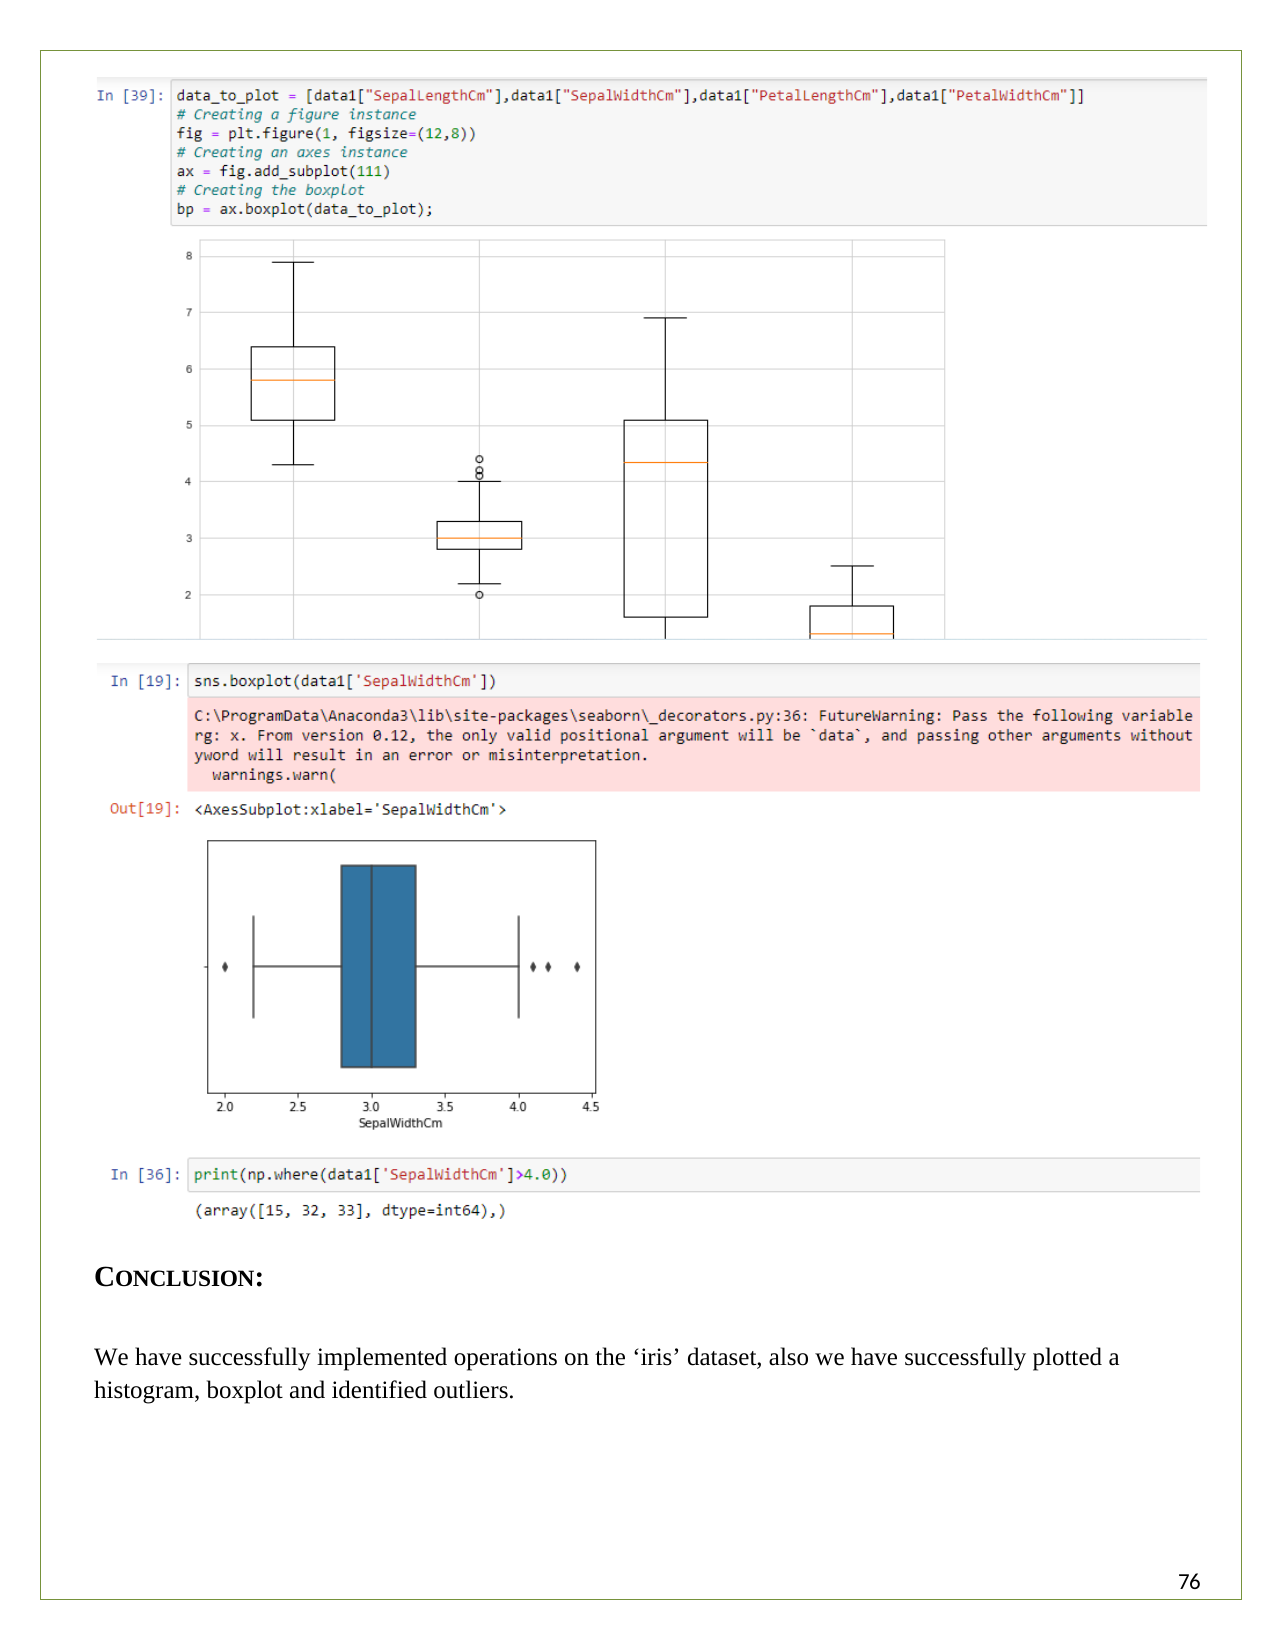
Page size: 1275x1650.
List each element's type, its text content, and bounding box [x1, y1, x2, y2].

picture [96, 663, 1201, 1219]
text Conclusion: [94, 1259, 1241, 1293]
picture [96, 77, 1208, 640]
text We have successfully implemented operations on the ‘iris’ dataset, also we have successfully plotted a histogram, boxplot and identified outliers. [94, 1342, 1122, 1404]
